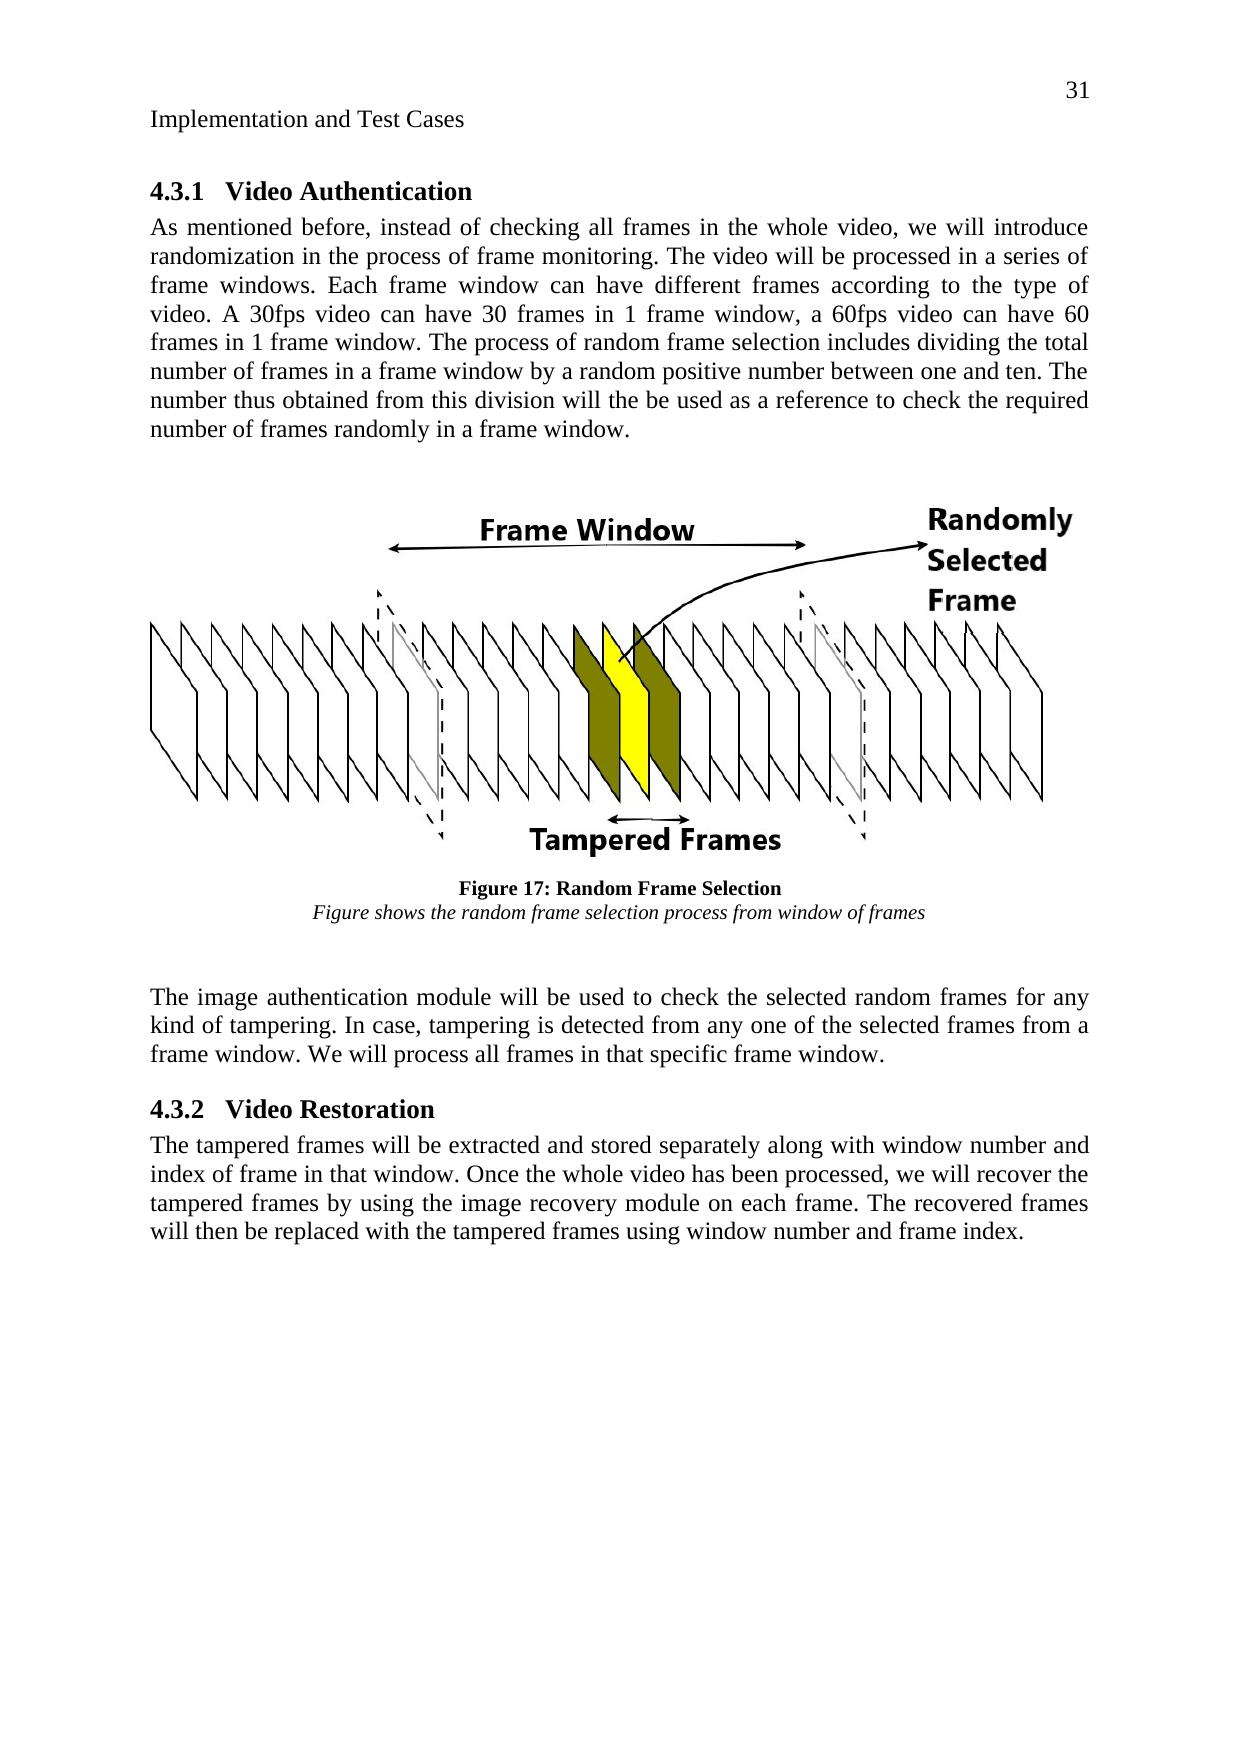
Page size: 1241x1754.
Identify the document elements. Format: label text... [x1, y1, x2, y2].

text As mentioned before, instead of checking all frames in the whole video, we will introduce randomization in the process of frame monitoring. The video will be processed in a series of frame windows. Each frame window can have different frames according to the type of video. A 30fps video can have 30 frames in 1 frame window, a 60fps video can have 60 frames in 1 frame window. The process of random frame selection includes dividing the total number of frames in a frame window by a random positive number between one and ten. The number thus obtained from this division will the be used as a reference to check the required number of frames randomly in a frame window. [150, 212, 1090, 442]
picture [150, 500, 1091, 876]
text The image authentication module will be used to check the selected random frames for any kind of tampering. In case, tampering is detected from any one of the selected frames from a frame window. We will process all frames in that specific frame window. [150, 982, 1090, 1068]
text Figure : Random Frame Selection [150, 876, 1090, 900]
subtitle Video Restoration [150, 1093, 1090, 1124]
text The tampered frames will be extracted and stored separately along with window number and index of frame in that window. Once the whole video has been processed, we will recover the tampered frames by using the image recovery module on each frame. The recovered frames will then be replaced with the tampered frames using window number and frame index. [150, 1130, 1090, 1245]
subtitle Video Authentication [150, 175, 1090, 206]
text Figure shows the random frame selection process from window of frames [150, 900, 1090, 924]
